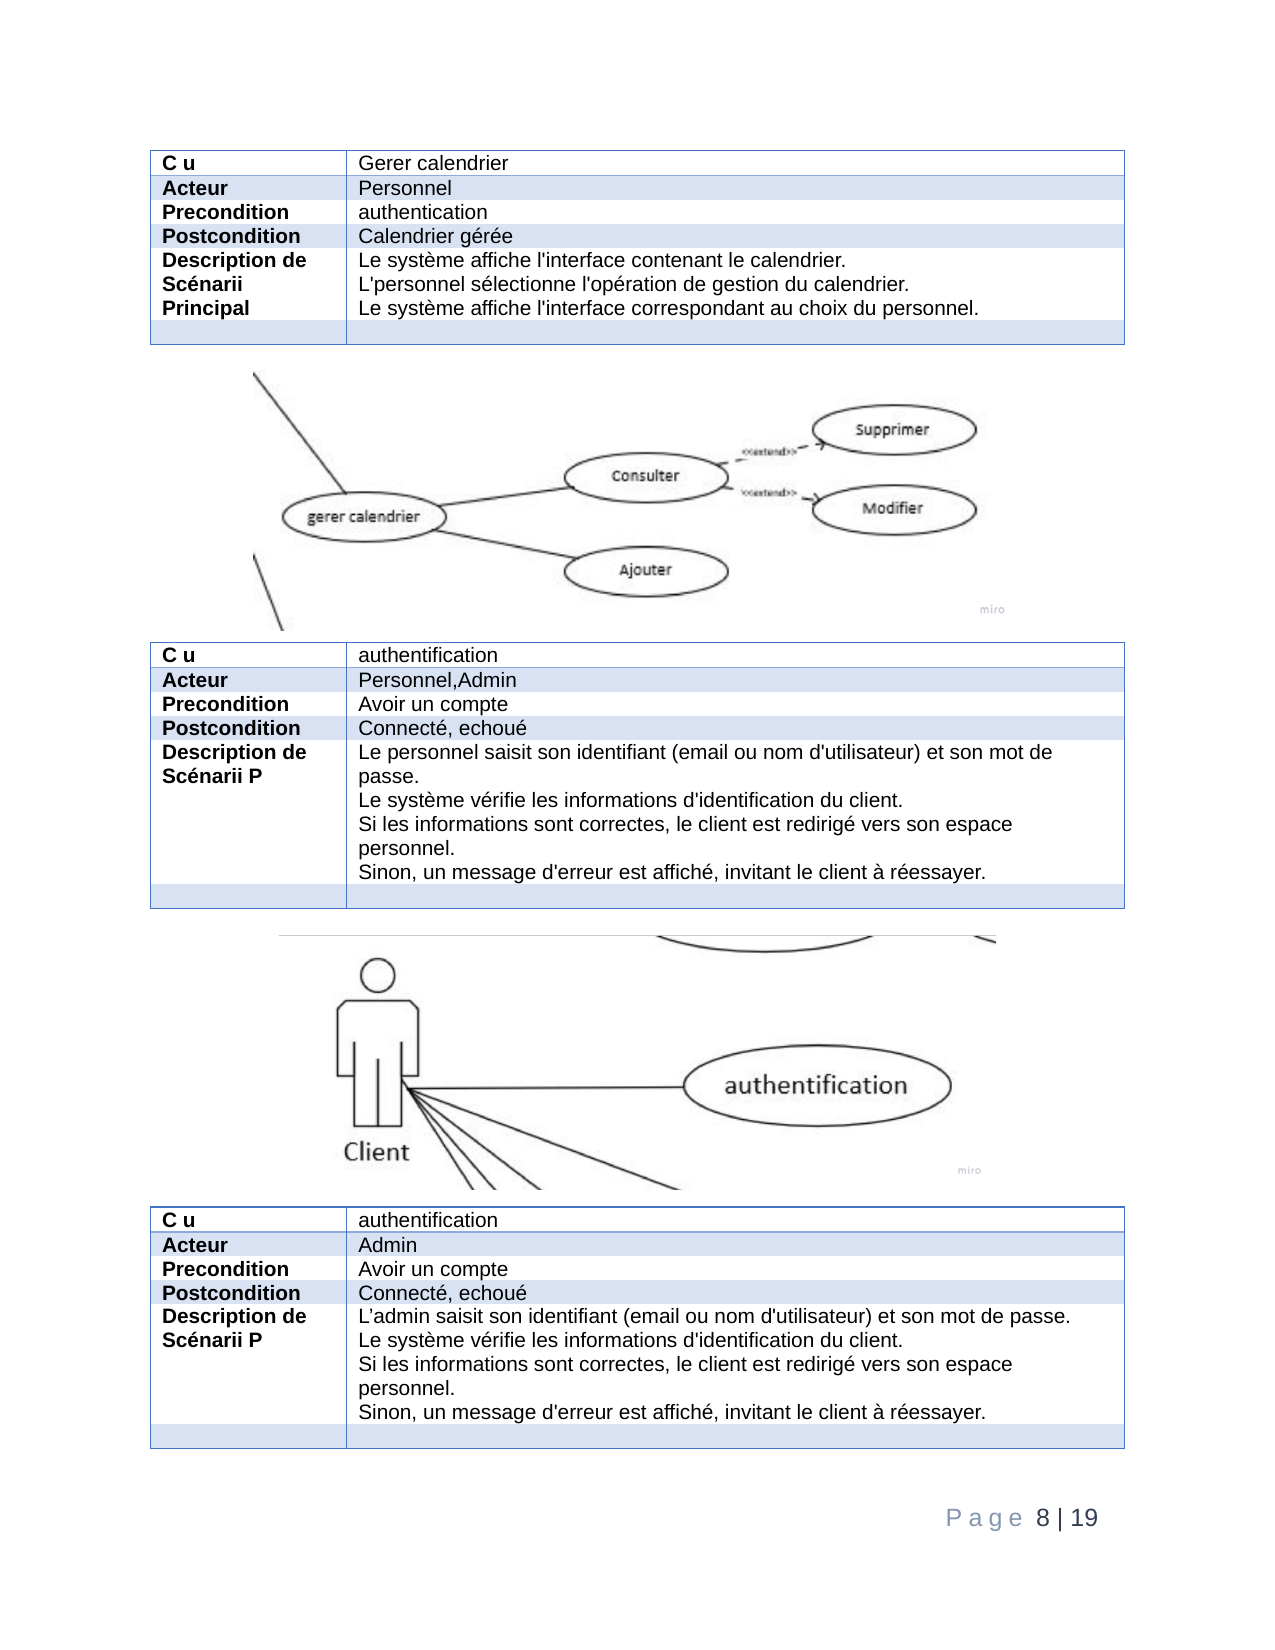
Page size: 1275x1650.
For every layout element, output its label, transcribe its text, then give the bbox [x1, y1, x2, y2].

table_cell Precondition [151, 692, 346, 716]
table_cell [151, 1424, 346, 1448]
table_cell Description de Scénarii P [151, 740, 346, 884]
table_cell Precondition [151, 1256, 346, 1280]
picture [278, 935, 997, 1190]
table_cell Acteur [151, 176, 346, 200]
table_cell Connecté, echoué [347, 1280, 1124, 1304]
table_cell Admin [347, 1233, 1124, 1256]
table_cell Postcondition [151, 716, 346, 740]
table_cell Le système affiche l'interface contenant le calendrier. L'personnel sélectionne l'opération de gestion du calendrier. Le système affiche l'interface correspondant au choix du personnel. [347, 248, 1124, 320]
table_cell [347, 1424, 1124, 1448]
table_cell [151, 320, 346, 344]
picture [253, 357, 1022, 631]
table_header C u [151, 151, 346, 175]
table_cell Calendrier gérée [347, 224, 1124, 248]
table_cell Description de Scénarii P [151, 1304, 346, 1424]
table_cell Le personnel saisit son identifiant (email ou nom d'utilisateur) et son mot de passe. Le système vérifie les informations d'identification du client. Si les informations sont correctes, le client est redirigé vers son espace personnel. Sinon, un message d'erreur est affiché, invitant le client à réessayer. [347, 740, 1124, 884]
table_cell authentication [347, 200, 1124, 224]
table_cell [347, 320, 1124, 344]
table_header Gerer calendrier [347, 151, 1124, 175]
table_cell Personnel [347, 176, 1124, 200]
table_cell Postcondition [151, 1280, 346, 1304]
table_cell [347, 884, 1124, 908]
table_cell Avoir un compte [347, 1256, 1124, 1280]
table_cell Personnel,Admin [347, 668, 1124, 692]
table_header authentification [347, 1208, 1124, 1231]
table_cell Connecté, echoué [347, 716, 1124, 740]
table_cell [151, 884, 346, 908]
table_header authentification [347, 643, 1124, 667]
table_cell L’admin saisit son identifiant (email ou nom d'utilisateur) et son mot de passe. Le système vérifie les informations d'identification du client. Si les informations sont correctes, le client est redirigé vers son espace personnel. Sinon, un message d'erreur est affiché, invitant le client à réessayer. [347, 1304, 1124, 1424]
table_cell Precondition [151, 200, 346, 224]
table_cell Avoir un compte [347, 692, 1124, 716]
table_header C u [151, 1208, 346, 1231]
table_cell Description de Scénarii Principal [151, 248, 346, 320]
table_header C u [151, 643, 346, 667]
table_cell Acteur [151, 668, 346, 692]
table_cell Postcondition [151, 224, 346, 248]
table_cell Acteur [151, 1233, 346, 1256]
